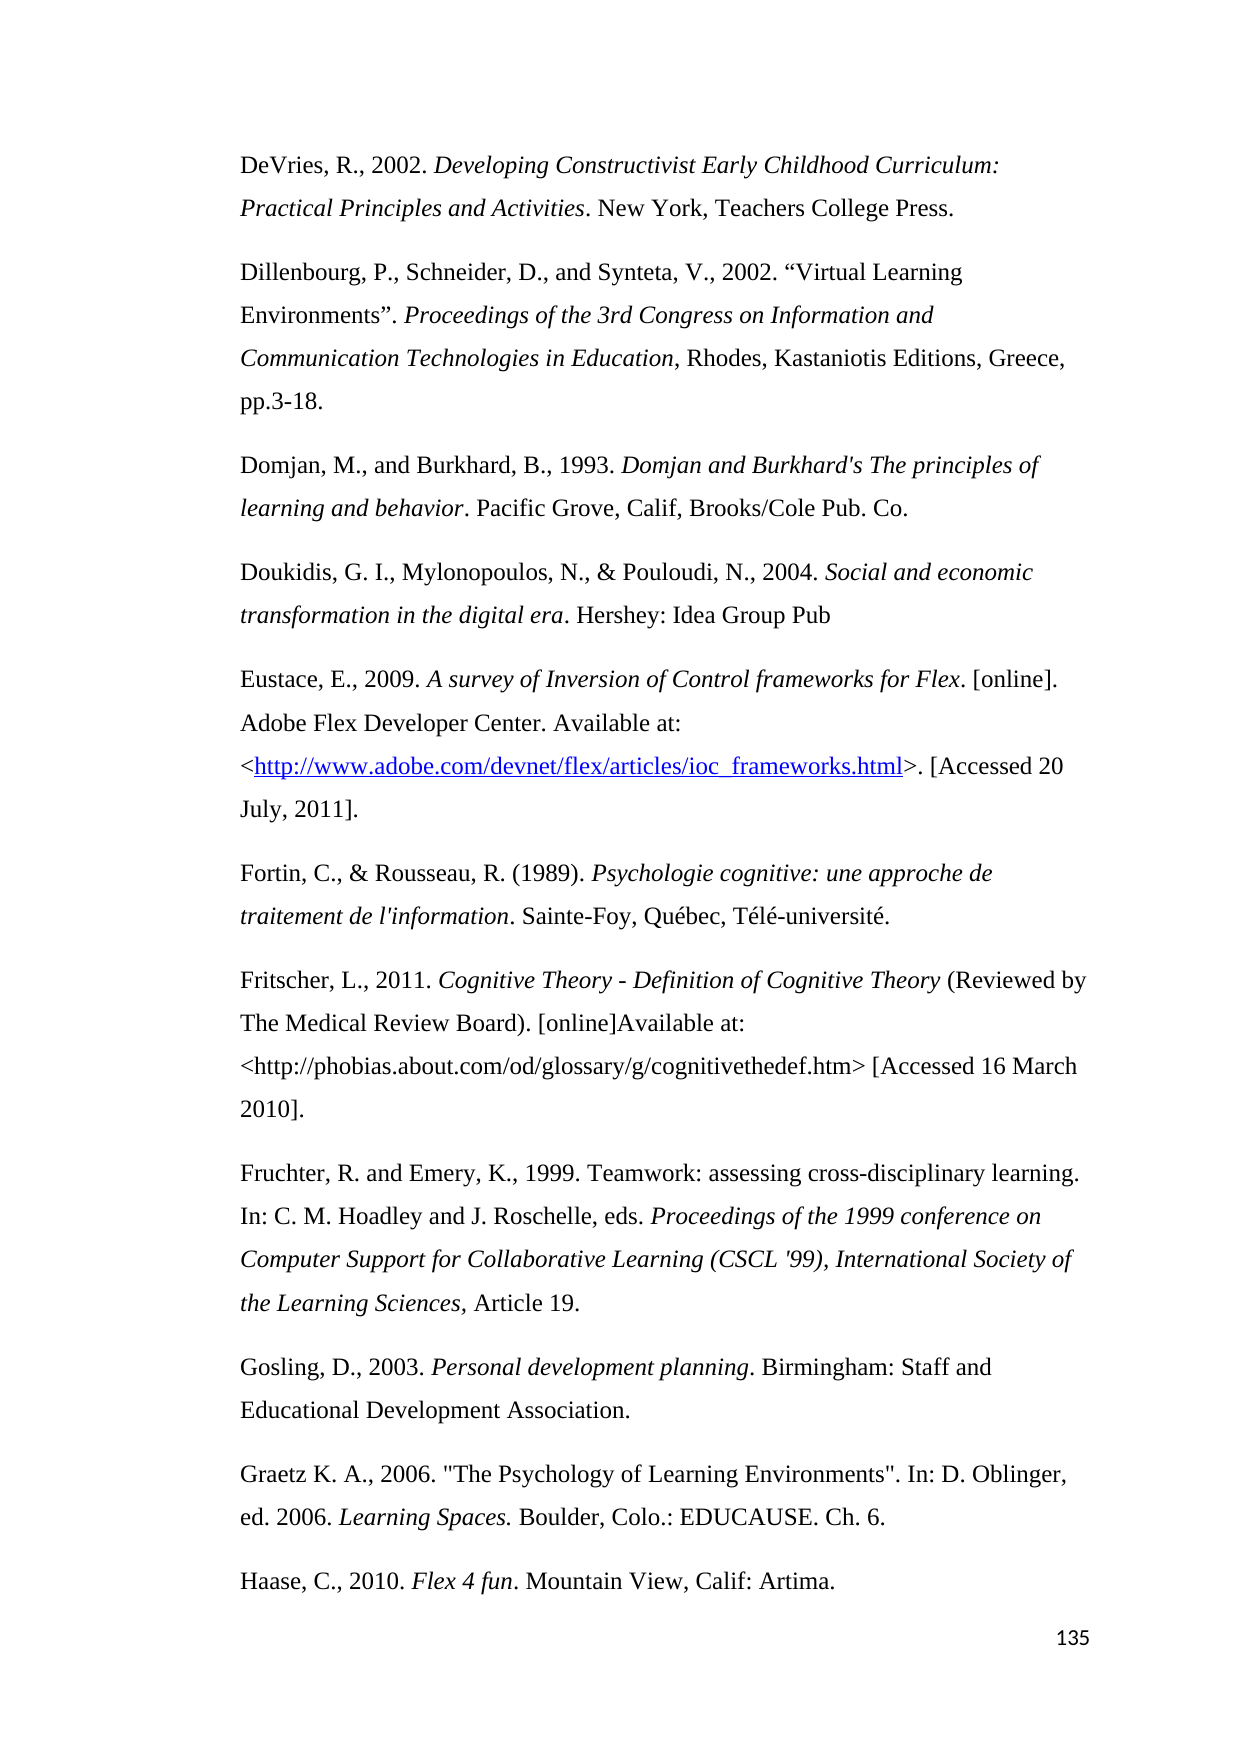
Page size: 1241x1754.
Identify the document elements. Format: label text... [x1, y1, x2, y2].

text Haase, C., 2010. Flex 4 fun. Mountain View, Calif: Artima. [240, 1566, 1090, 1594]
text Domjan, M., and Burkhard, B., 1993. Domjan and Burkhard's The principles of learning and behavior. Pacific Grove, Calif, Brooks/Cole Pub. Co. [240, 450, 1090, 522]
text Graetz K. A., 2006. "The Psychology of Learning Environments". In: D. Oblinger, ed. 2006. Learning Spaces. Boulder, Colo.: EDUCAUSE. Ch. 6. [240, 1459, 1090, 1531]
text Fritscher, L., 2011. Cognitive Theory - Definition of Cognitive Theory (Reviewed by The Medical Review Board). [online]Available at: <http://phobias.about.com/od/glossary/g/cognitivethedef.htm> [Accessed 16 March 2010]. [240, 965, 1090, 1123]
text Fruchter, R. and Emery, K., 1999. Teamwork: assessing cross-disciplinary learning. In: C. M. Hoadley and J. Roschelle, eds. Proceedings of the 1999 conference on Computer Support for Collaborative Learning (CSCL '99), International Society of the Learning Sciences, Article 19. [240, 1158, 1090, 1316]
text Fortin, C., & Rousseau, R. (1989). Psychologie cognitive: une approche de traitement de l'information. Sainte-Foy, Québec, Télé-université. [240, 858, 1090, 930]
text Eustace, E., 2009. A survey of Inversion of Control frameworks for Flex. [online]. Adobe Flex Developer Center. Available at: <http://www.adobe.com/devnet/flex/articles/ioc_frameworks.html>. [Accessed 20 July, 2011]. [240, 664, 1090, 823]
text Dillenbourg, P., Schneider, D., and Synteta, V., 2002. “Virtual Learning Environments”. Proceedings of the 3rd Congress on Information and Communication Technologies in Education, Rhodes, Kastaniotis Editions, Greece, pp.3-18. [240, 257, 1090, 415]
text DeVries, R., 2002. Developing Constructivist Early Childhood Curriculum: Practical Principles and Activities. New York, Teachers College Press. [240, 150, 1090, 222]
text Doukidis, G. I., Mylonopoulos, N., & Pouloudi, N., 2004. Social and economic transformation in the digital era. Hershey: Idea Group Pub [240, 557, 1090, 629]
text Gosling, D., 2003. Personal development planning. Birmingham: Staff and Educational Development Association. [240, 1352, 1090, 1423]
